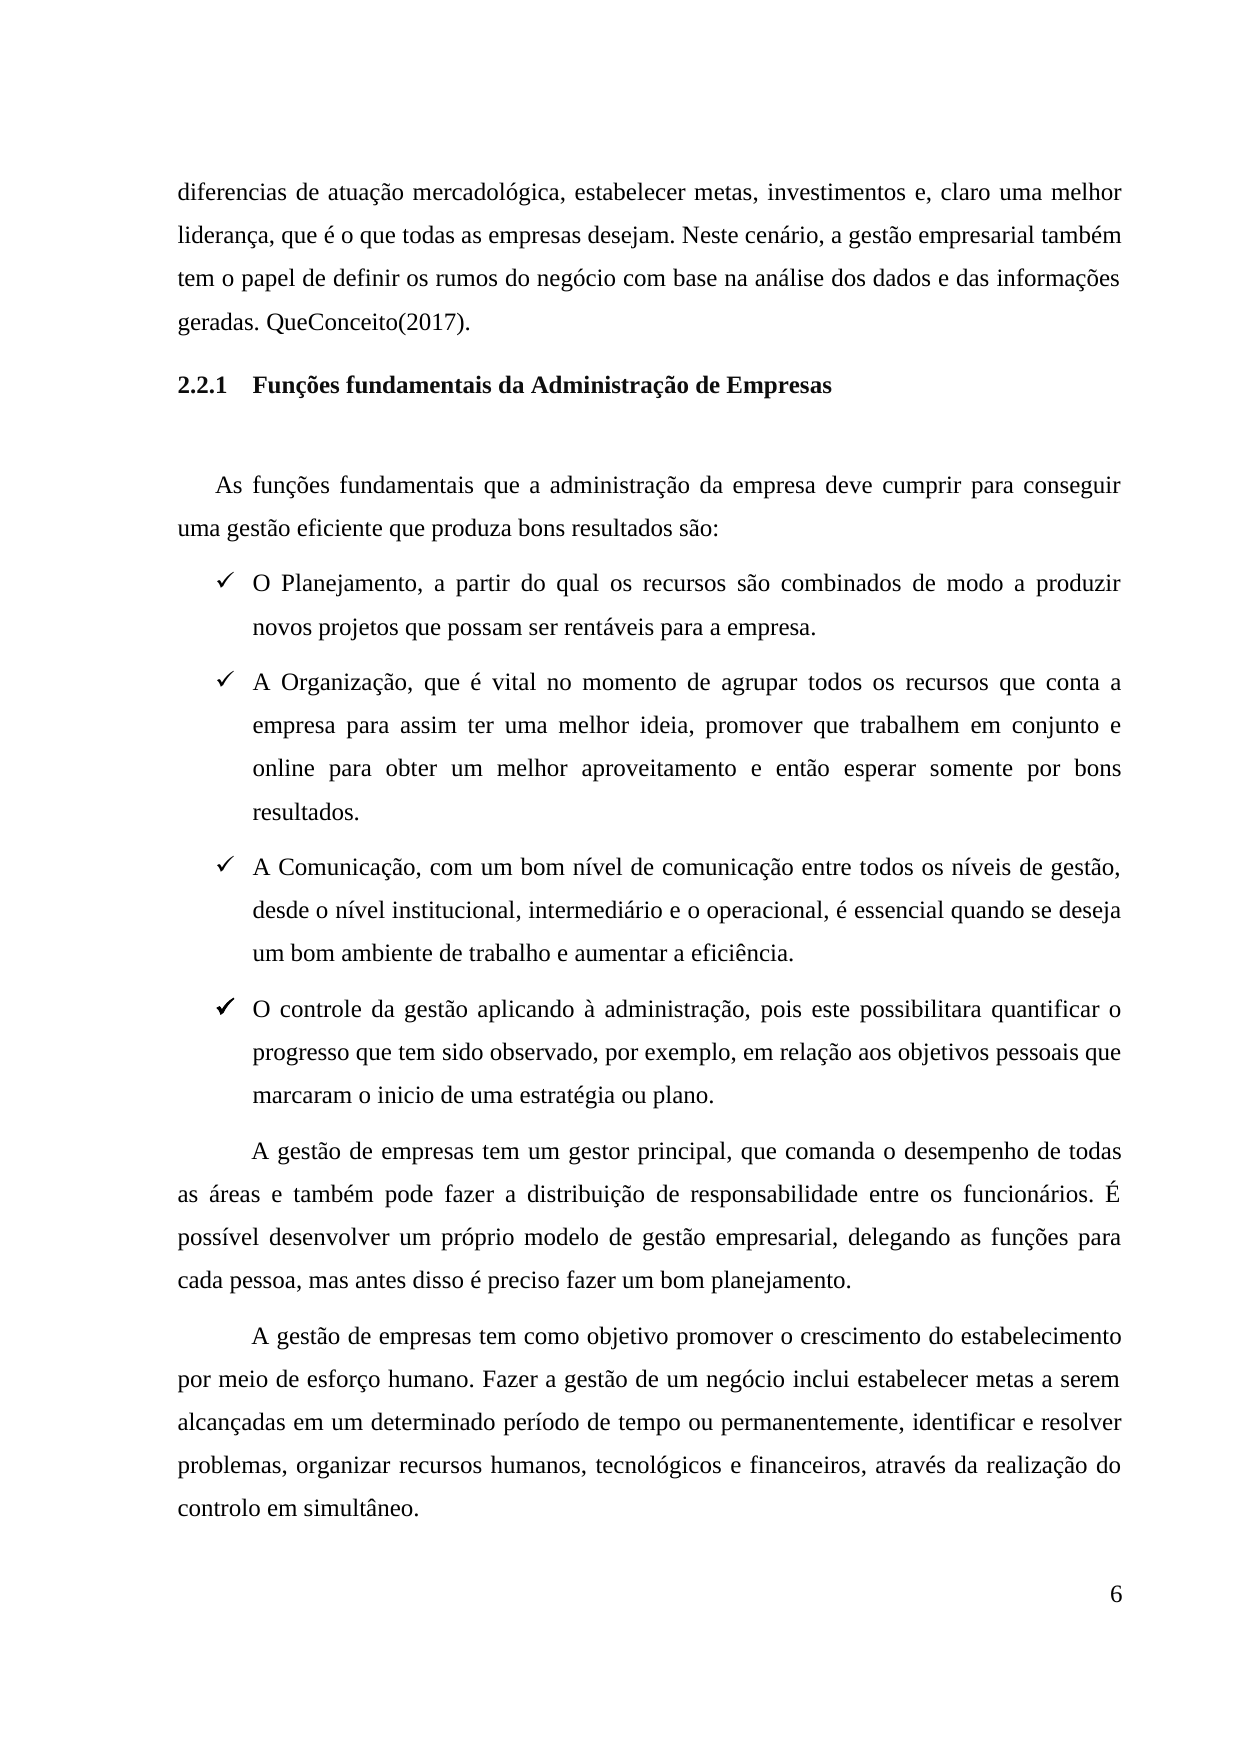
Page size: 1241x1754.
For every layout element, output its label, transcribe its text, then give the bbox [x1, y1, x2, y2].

text As funções fundamentais que a administração da empresa deve cumprir para conseguir uma gestão eficiente que produza bons resultados são: [177, 470, 1122, 542]
list O controle da gestão aplicando à administração, pois este possibilitara quantificar o progresso que tem sido observado, por exemplo, em relação aos objetivos pessoais que marcaram o inicio de uma estratégia ou plano. [215, 994, 1122, 1109]
text A gestão de empresas tem como objetivo promover o crescimento do estabelecimento por meio de esforço humano. Fazer a gestão de um negócio inclui estabelecer metas a serem alcançadas em um determinado período de tempo ou permanentemente, identificar e resolver problemas, organizar recursos humanos, tecnológicos e financeiros, através da realização do controlo em simultâneo. [177, 1321, 1122, 1522]
text A gestão de empresas tem um gestor principal, que comanda o desempenho de todas as áreas e também pode fazer a distribuição de responsabilidade entre os funcionários. É possível desenvolver um próprio modelo de gestão empresarial, delegando as funções para cada pessoa, mas antes disso é preciso fazer um bom planejamento. [177, 1136, 1122, 1294]
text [177, 177, 1122, 335]
list A Organização, que é vital no momento de agrupar todos os recursos que conta a empresa para assim ter uma melhor ideia, promover que trabalhem em conjunto e online para obter um melhor aproveitamento e então esperar somente por bons resultados. [215, 667, 1122, 825]
list O Planejamento, a partir do qual os recursos são combinados de modo a produzir novos projetos que possam ser rentáveis para a empresa. [215, 568, 1122, 640]
subtitle Funções fundamentais da Administração de Empresas [177, 371, 1122, 399]
list A Comunicação, com um bom nível de comunicação entre todos os níveis de gestão, desde o nível institucional, intermediário e o operacional, é essencial quando se deseja um bom ambiente de trabalho e aumentar a eficiência. [215, 852, 1122, 967]
